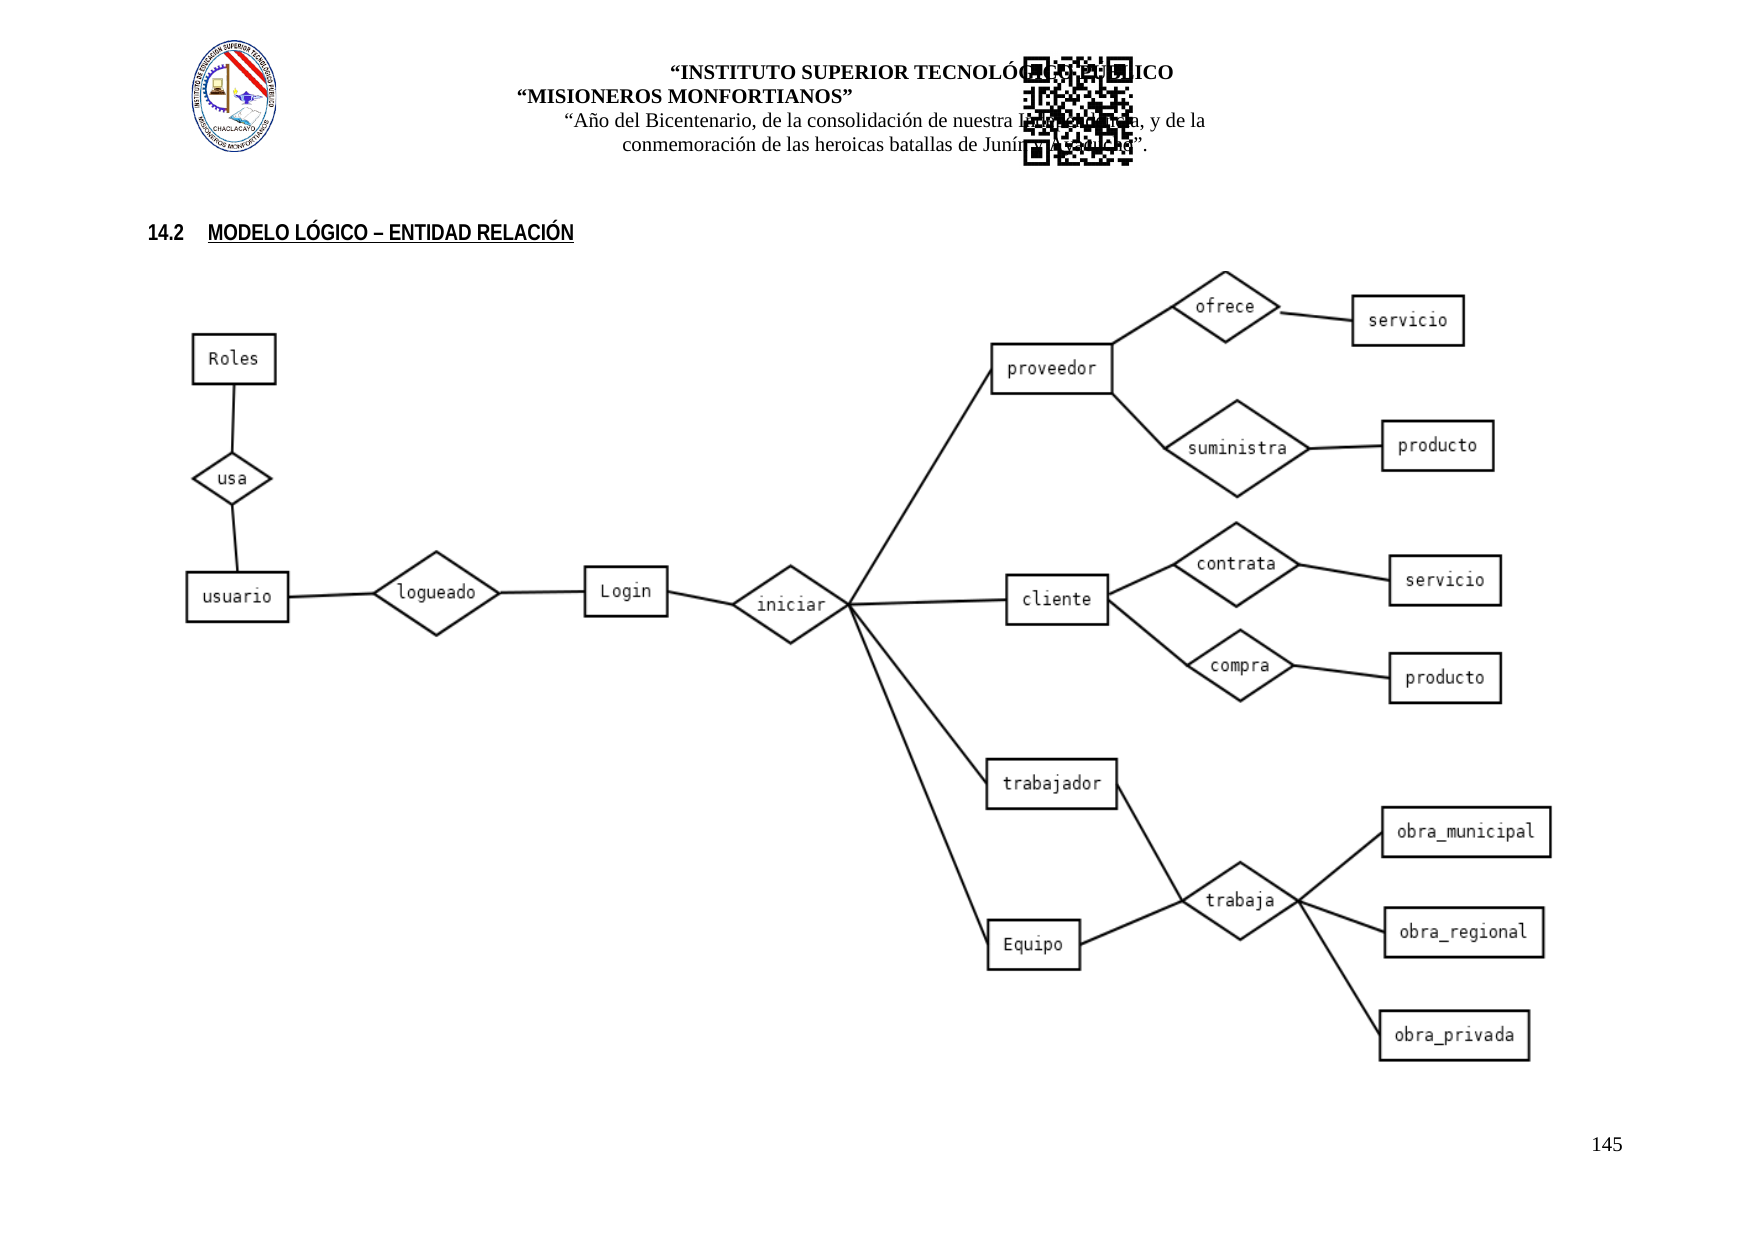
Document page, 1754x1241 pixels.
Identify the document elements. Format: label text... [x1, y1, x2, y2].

subtitle MODELO LÓGICO – ENTIDAD RELACIÓN [148, 219, 1622, 245]
picture [191, 40, 277, 152]
picture [147, 271, 1606, 1076]
picture [1018, 51, 1137, 170]
